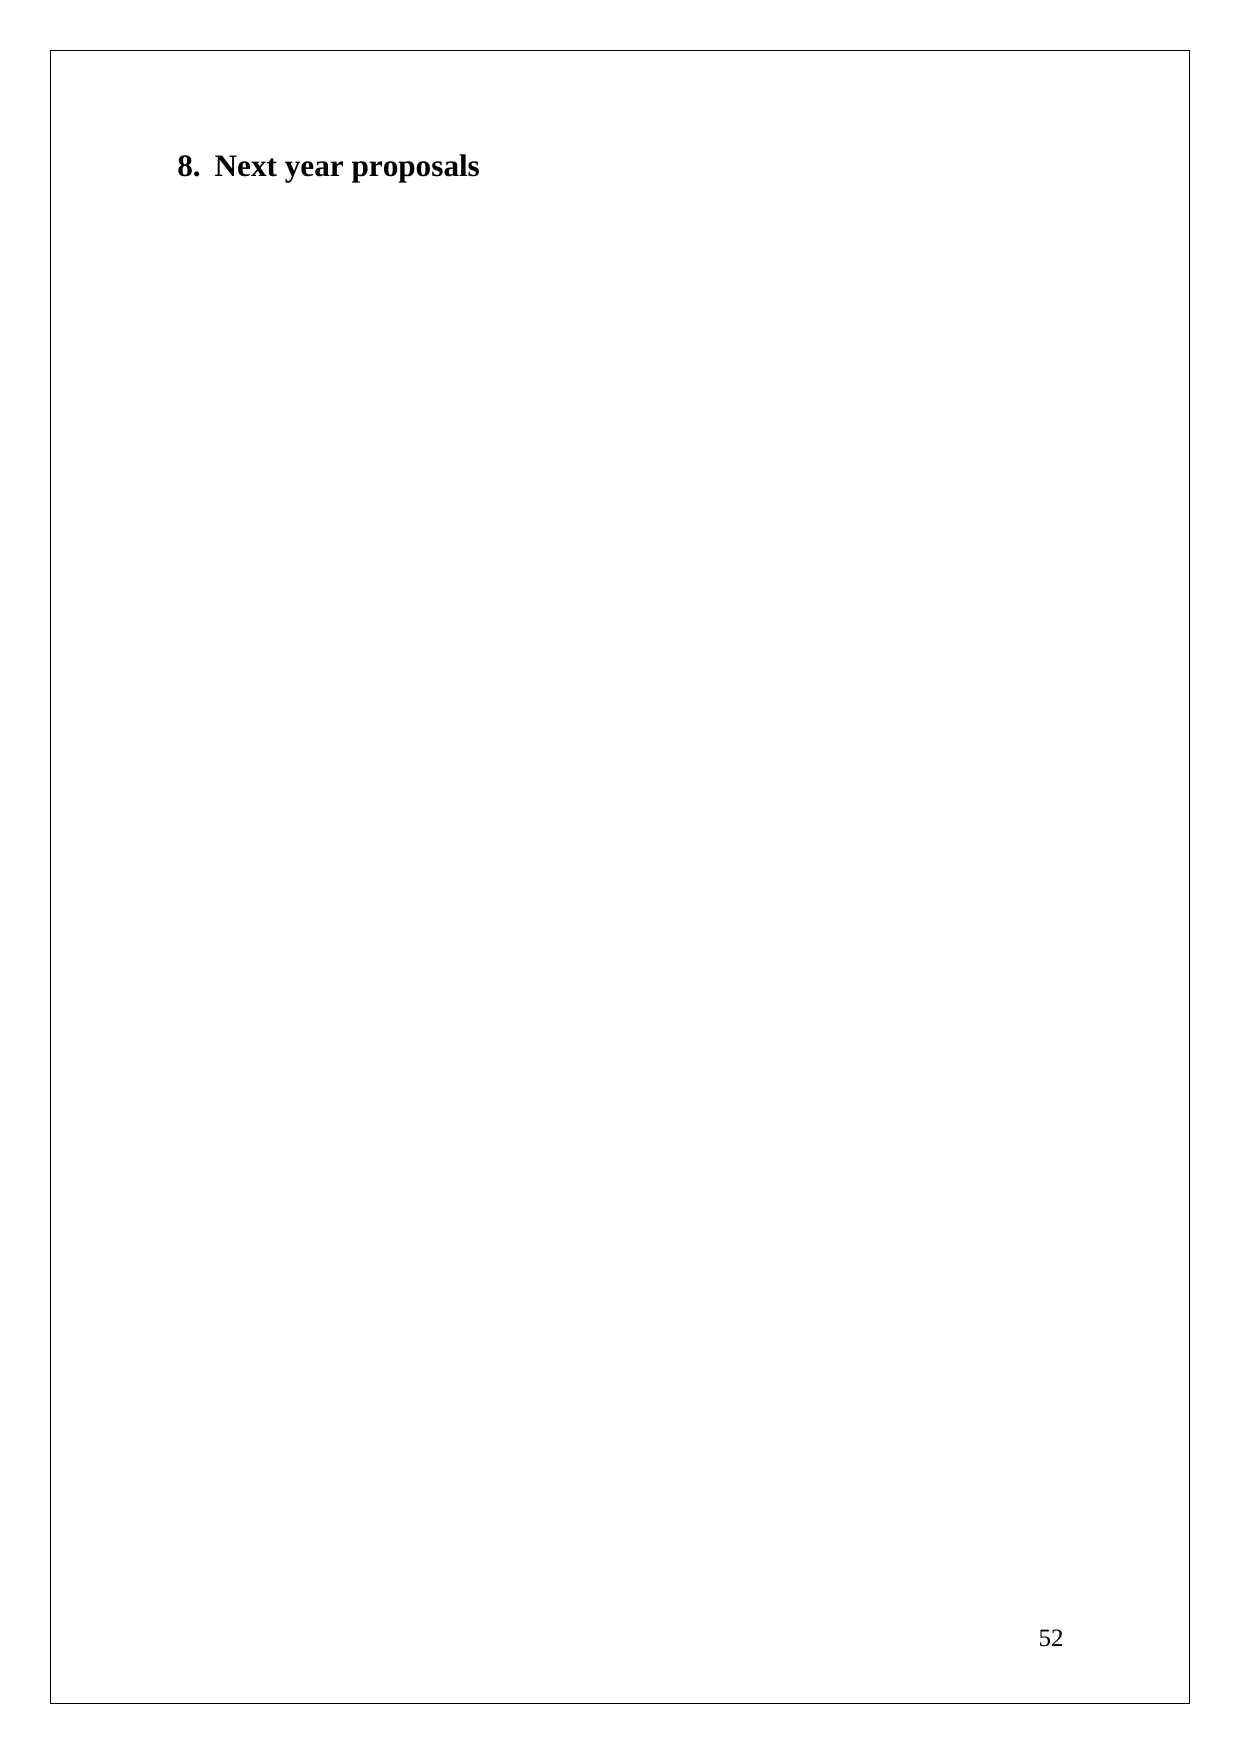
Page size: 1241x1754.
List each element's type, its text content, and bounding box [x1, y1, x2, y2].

subtitle Next year proposals [177, 148, 1063, 183]
